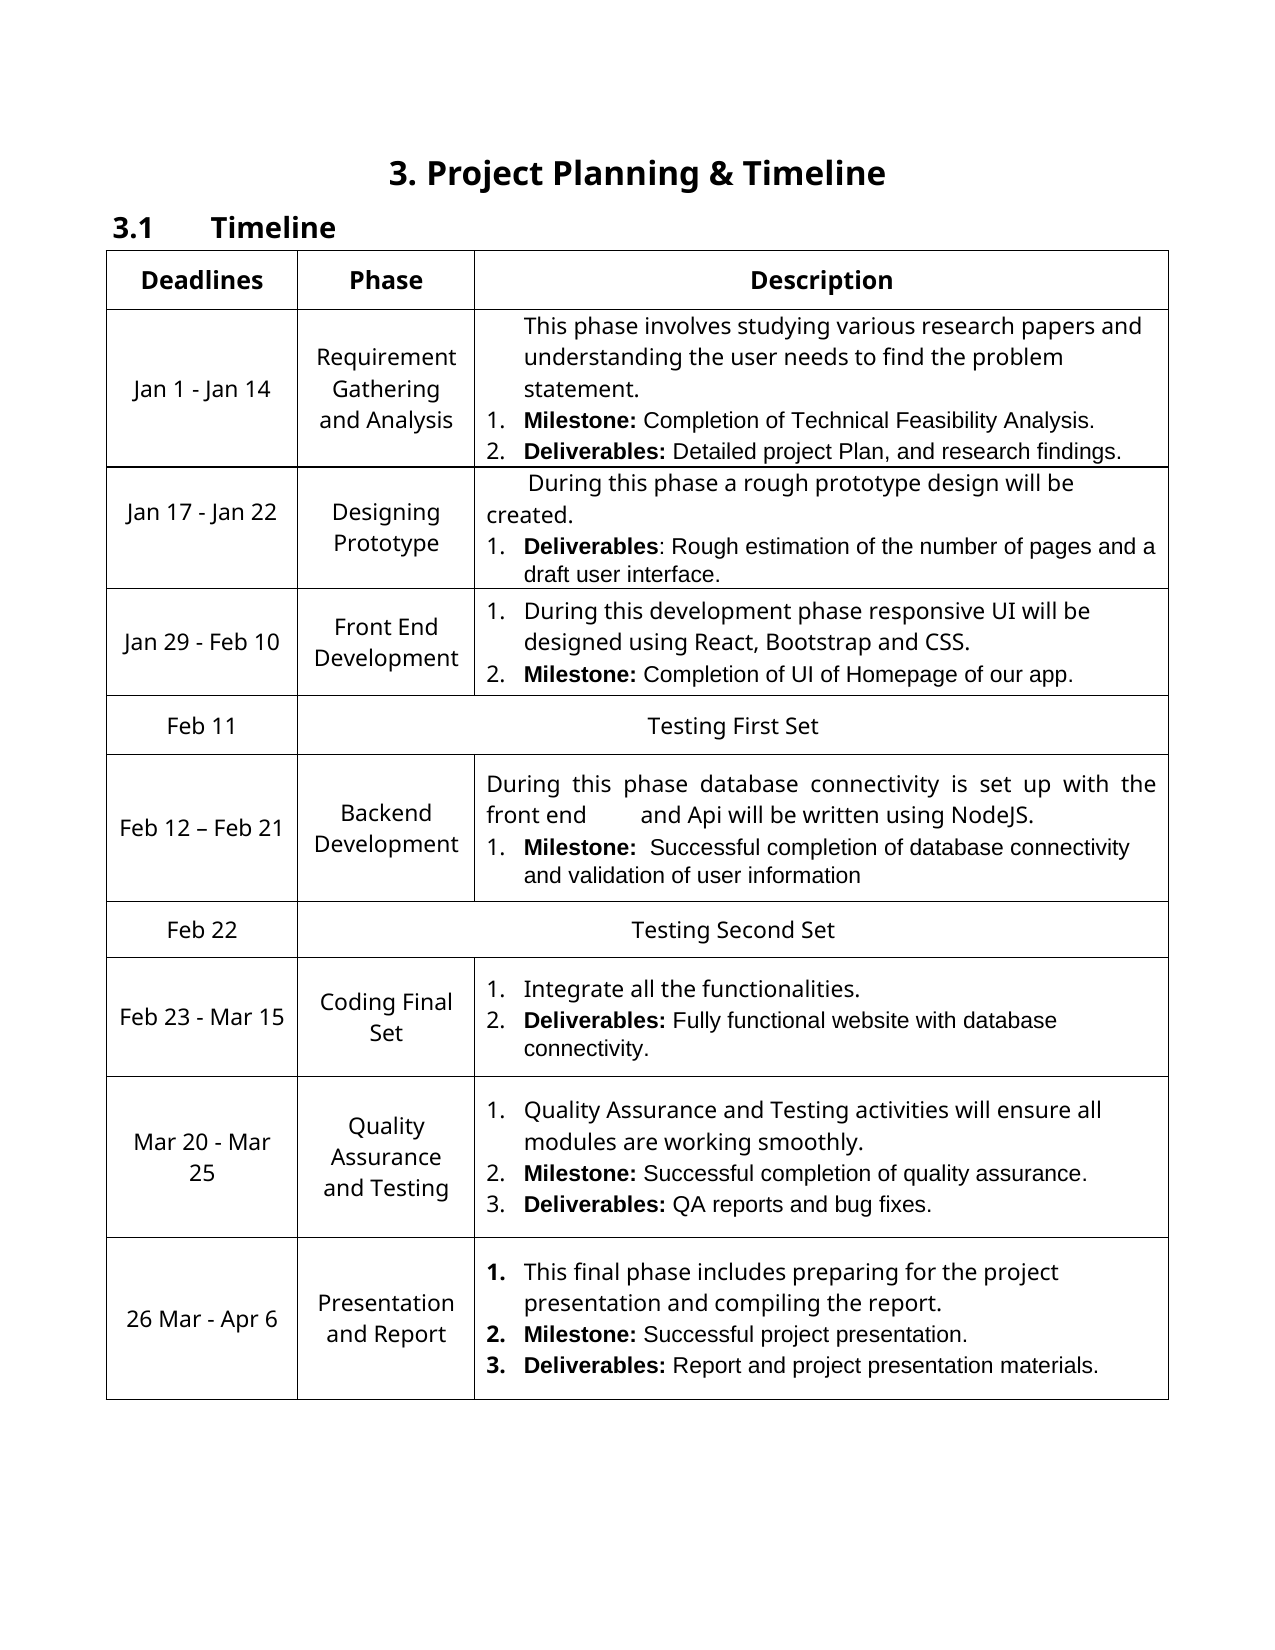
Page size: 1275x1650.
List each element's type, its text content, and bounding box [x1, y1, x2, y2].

table_cell During this development phase responsive UI will be designed using React, Bootstrap and CSS. Milestone: Completion of UI of Homepage of our app. [475, 589, 1168, 695]
table_cell Feb 23 - Mar 15 [107, 958, 297, 1076]
table_cell Jan 29 - Feb 10 [107, 589, 297, 695]
table_cell Designing Prototype [298, 468, 474, 587]
table_cell This phase involves studying various research papers and understanding the user needs to find the problem statement. Milestone: Completion of Technical Feasibility Analysis. Deliverables: Detailed project Plan, and research findings. [475, 310, 1168, 466]
table_cell Front End Development [298, 589, 474, 695]
table_header Phase [298, 251, 474, 309]
table_cell Coding Final Set [298, 958, 474, 1076]
table_cell Presentation and Report [298, 1238, 474, 1398]
table_cell Jan 1 - Jan 14 [107, 310, 297, 466]
table_cell Quality Assurance and Testing activities will ensure all modules are working smoothly. Milestone: Successful completion of quality assurance. Deliverables: QA reports and bug fixes. [475, 1077, 1168, 1237]
table_cell During this phase database connectivity is set up with the front end and Api will be written using NodeJS. Milestone: Successful completion of database connectivity and validation of user information [475, 755, 1168, 901]
table_cell Mar 20 - Mar 25 [107, 1077, 297, 1237]
table_cell Testing Second Set [298, 902, 1168, 957]
table_cell Quality Assurance and Testing [298, 1077, 474, 1237]
table_cell During this phase a rough prototype design will be created. Deliverables: Rough estimation of the number of pages and a draft user interface. [475, 468, 1168, 587]
table_cell Backend Development [298, 755, 474, 901]
table_cell Testing First Set [298, 696, 1168, 754]
table_cell Integrate all the functionalities. Deliverables: Fully functional website with database connectivity. [475, 958, 1168, 1076]
table_cell Requirement Gathering and Analysis [298, 310, 474, 466]
subtitle Project Planning & Timeline [112, 150, 1162, 195]
table_cell This final phase includes preparing for the project presentation and compiling the report. Milestone: Successful project presentation. Deliverables: Report and project presentation materials. [475, 1238, 1168, 1398]
table_cell 26 Mar - Apr 6 [107, 1238, 297, 1398]
table_cell Feb 11 [107, 696, 297, 754]
table_header Description [475, 251, 1168, 309]
subtitle Timeline [112, 207, 1162, 247]
table_cell Feb 22 [107, 902, 297, 957]
table_cell Jan 17 - Jan 22 [107, 468, 297, 587]
table_cell Feb 12 – Feb 21 [107, 755, 297, 901]
table_header Deadlines [107, 251, 297, 309]
